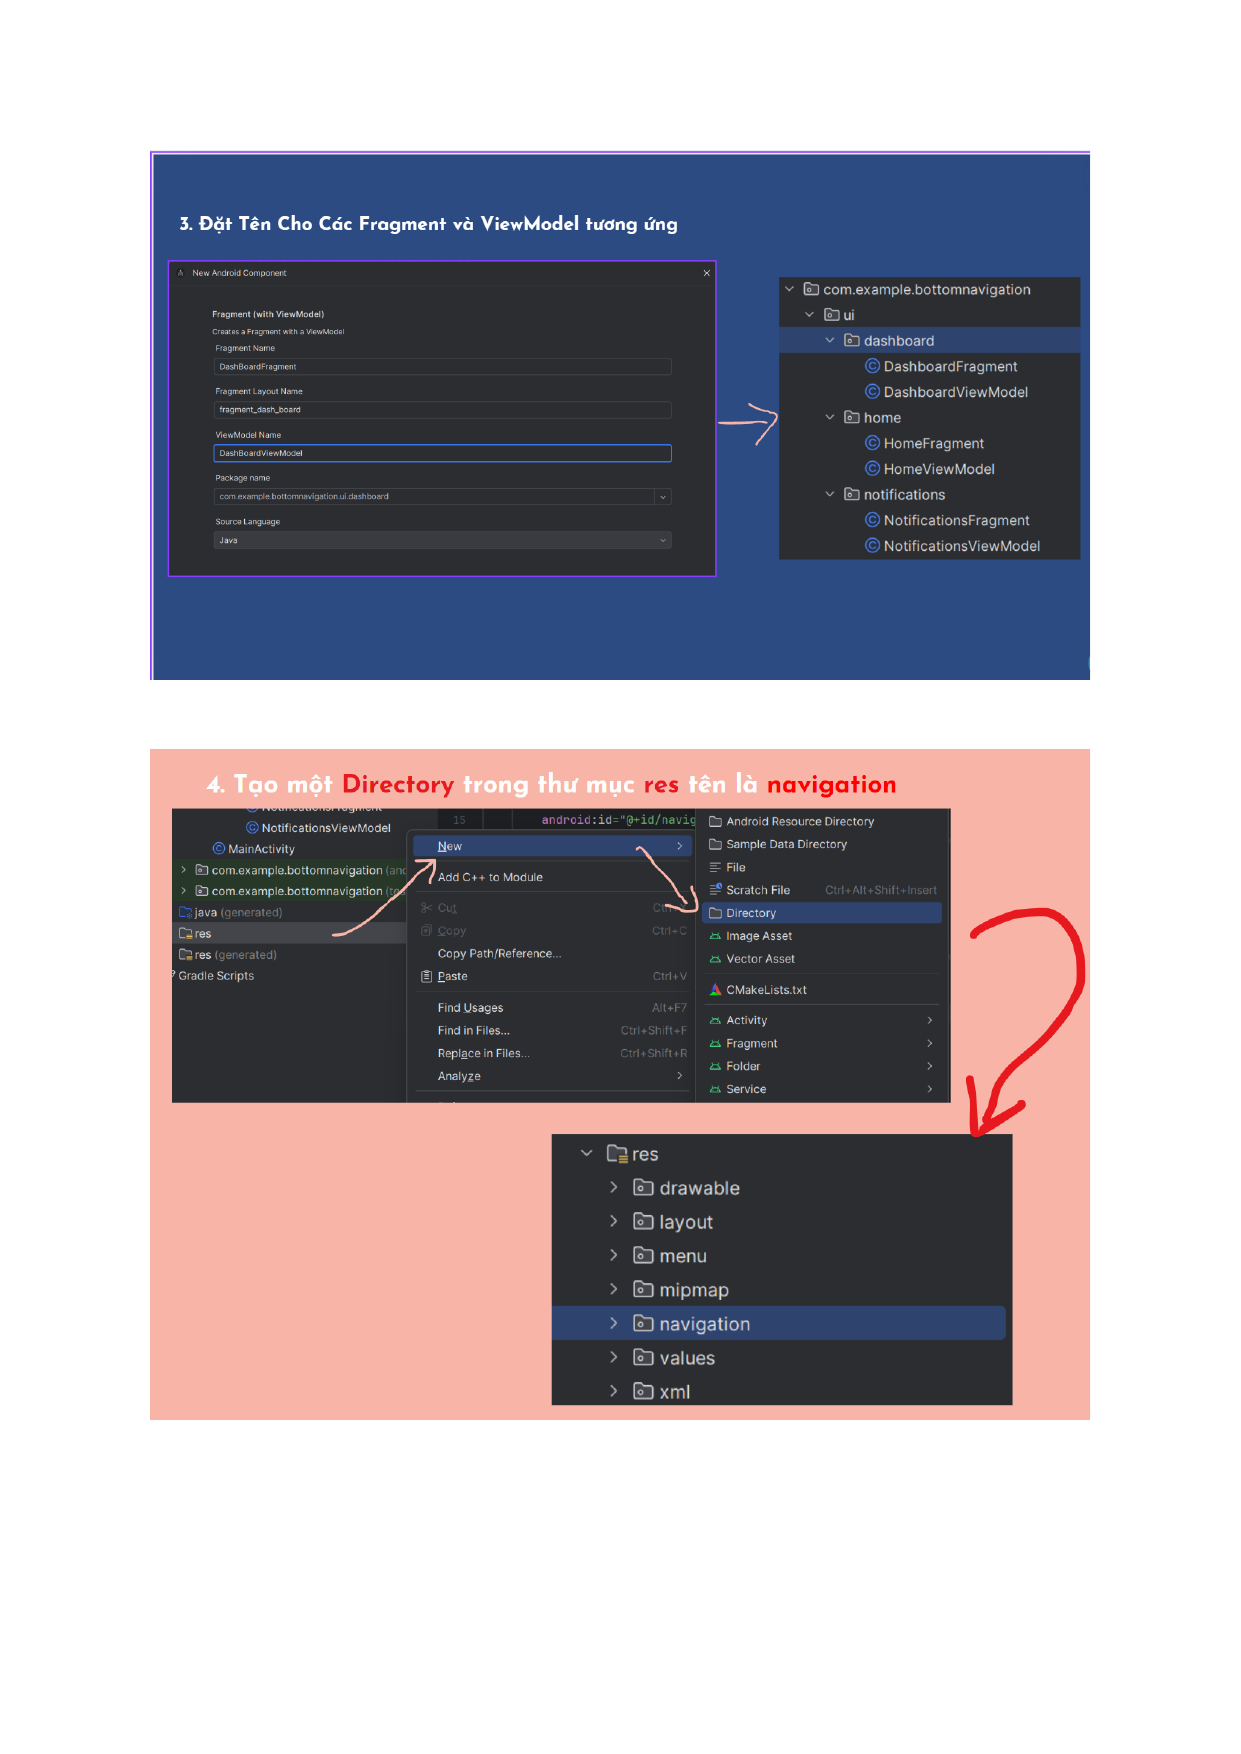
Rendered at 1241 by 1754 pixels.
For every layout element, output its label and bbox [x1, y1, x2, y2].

picture [150, 749, 1091, 1420]
picture [150, 150, 1091, 680]
